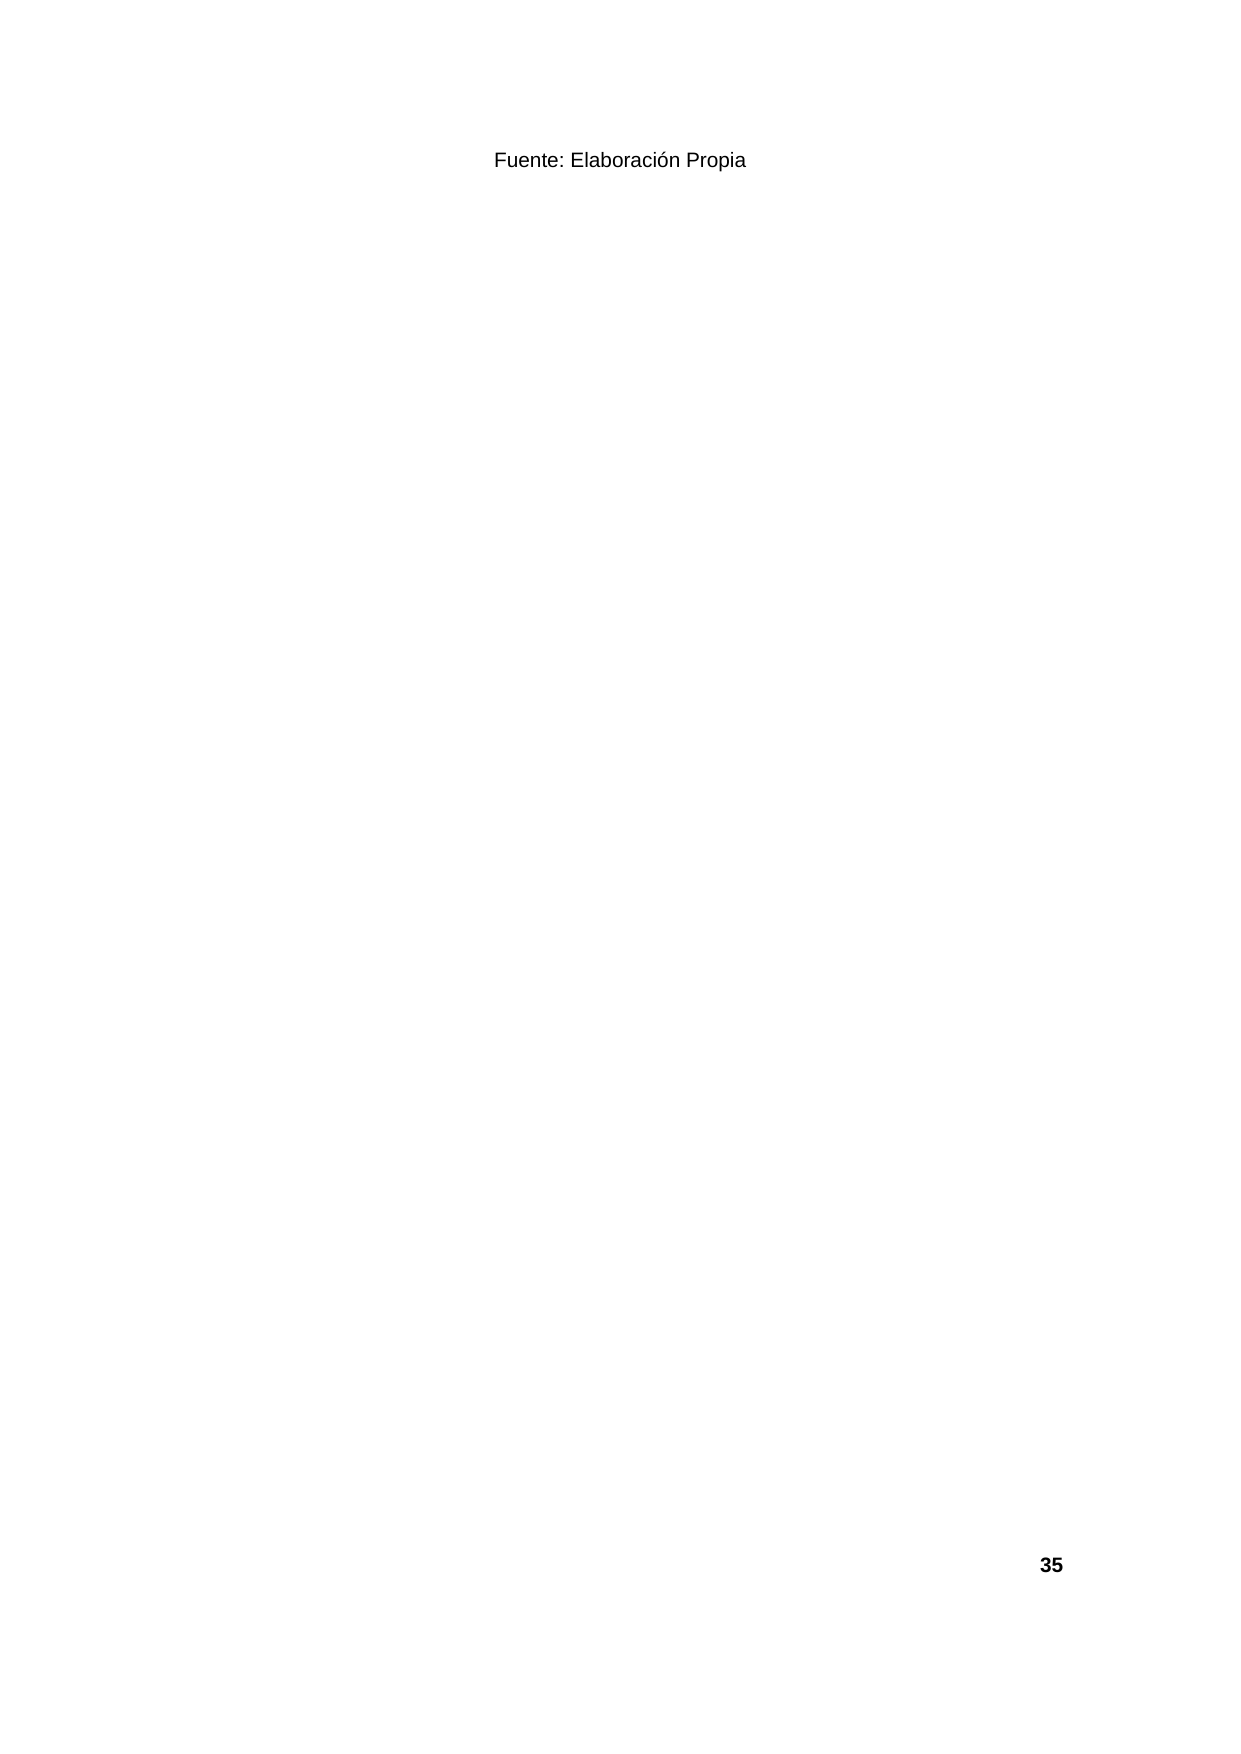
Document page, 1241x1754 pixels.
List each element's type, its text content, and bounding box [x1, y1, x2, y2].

text Fuente: Elaboración Propia [177, 148, 1063, 172]
